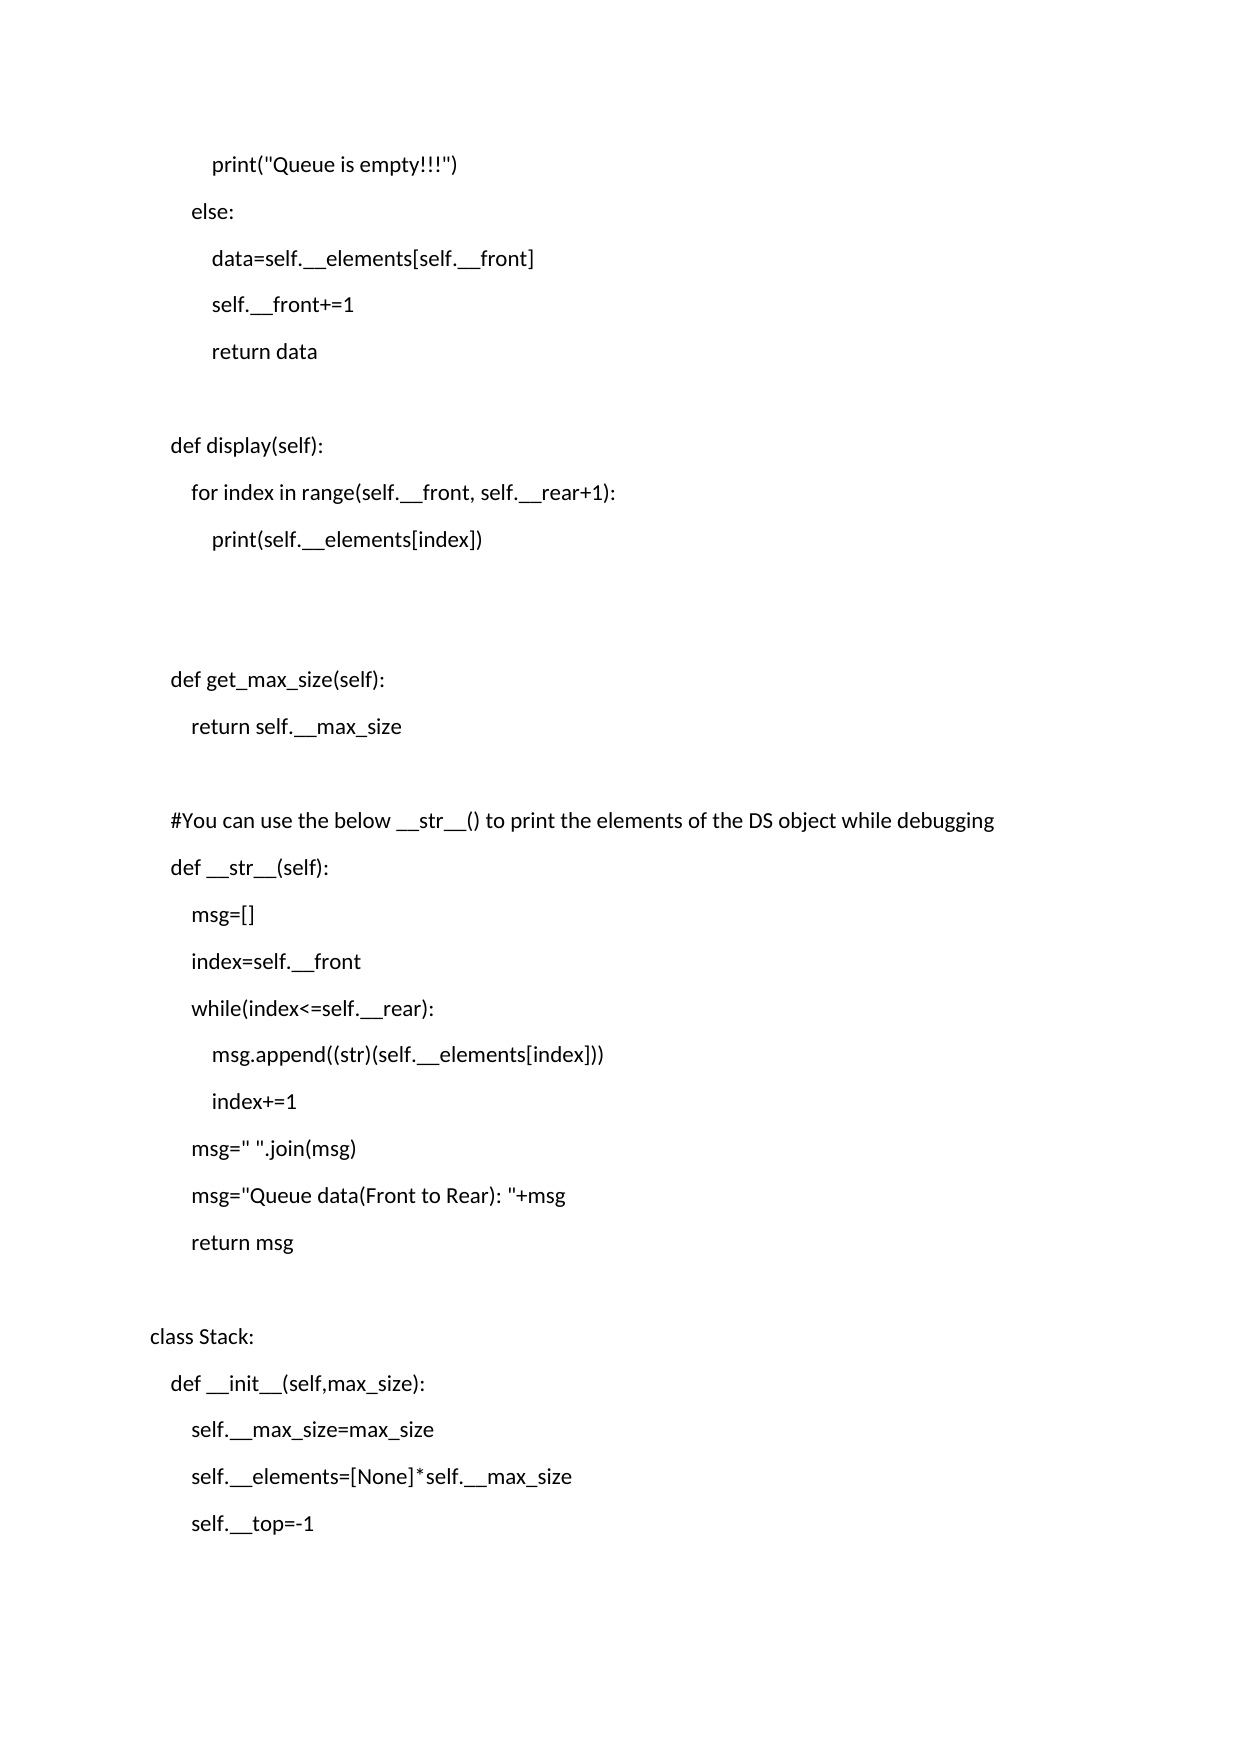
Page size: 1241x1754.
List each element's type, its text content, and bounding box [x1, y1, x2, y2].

text else: [150, 197, 1090, 225]
text while(index<=self.__rear): [150, 994, 1090, 1022]
text self.__front+=1 [150, 291, 1090, 319]
text def __init__(self,max_size): [150, 1369, 1090, 1397]
text msg="Queue data(Front to Rear): "+msg [150, 1181, 1090, 1209]
text self.__max_size=max_size [150, 1416, 1090, 1444]
text self.__elements=[None]*self.__max_size [150, 1462, 1090, 1491]
text #You can use the below __str__() to print the elements of the DS object while debugging [150, 806, 1090, 834]
text self.__top=-1 [150, 1509, 1090, 1537]
text index+=1 [150, 1087, 1090, 1116]
text msg=" ".join(msg) [150, 1134, 1090, 1162]
text index=self.__front [150, 947, 1090, 975]
text print("Queue is empty!!!") [150, 150, 1090, 178]
text def __str__(self): [150, 853, 1090, 881]
text return self.__max_size [150, 712, 1090, 741]
text return msg [150, 1228, 1090, 1256]
text def display(self): [150, 431, 1090, 459]
text return data [150, 337, 1090, 366]
text data=self.__elements[self.__front] [150, 244, 1090, 272]
text msg.append((str)(self.__elements[index])) [150, 1041, 1090, 1069]
text def get_max_size(self): [150, 666, 1090, 694]
text print(self.__elements[index]) [150, 525, 1090, 553]
text for index in range(self.__front, self.__rear+1): [150, 478, 1090, 506]
text msg=[] [150, 900, 1090, 928]
text class Stack: [150, 1322, 1090, 1350]
